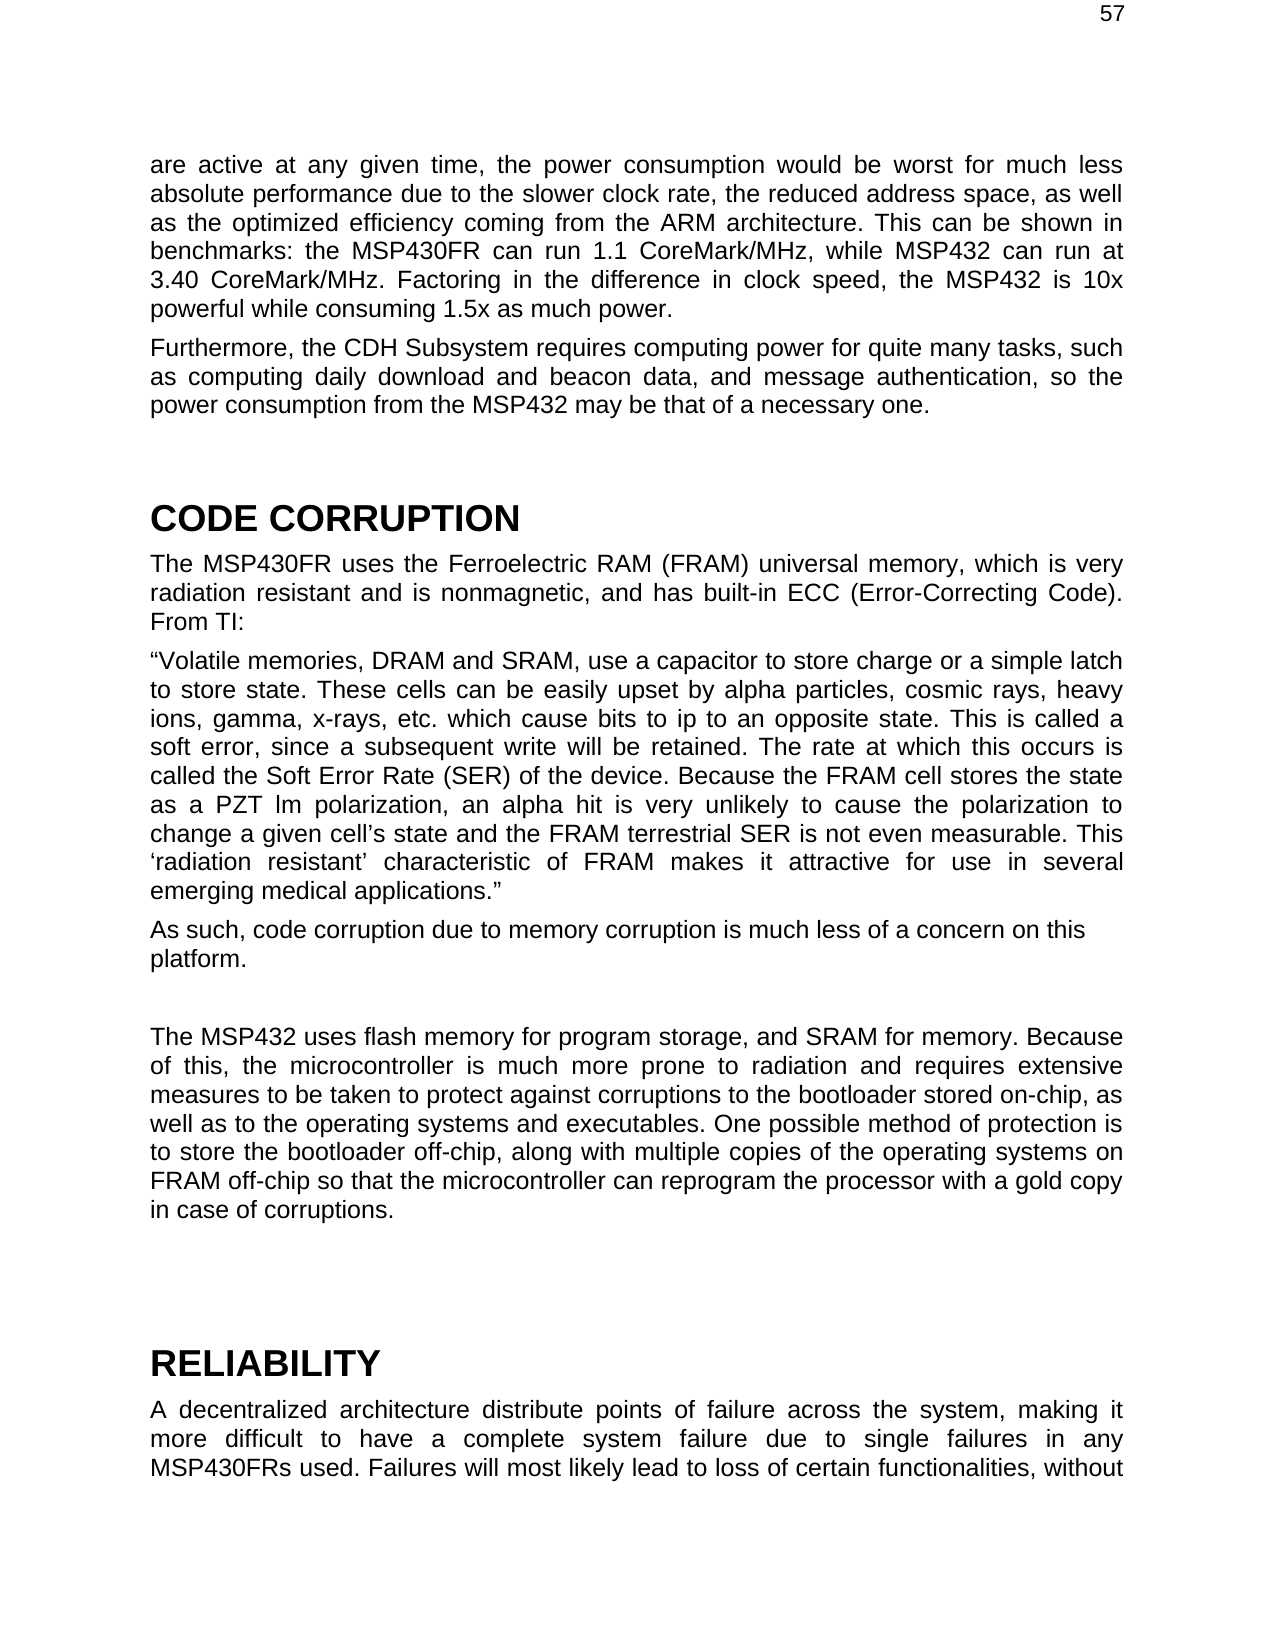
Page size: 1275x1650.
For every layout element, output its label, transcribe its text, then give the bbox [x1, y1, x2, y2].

text The MSP432 uses flash memory for program storage, and SRAM for memory. Because of this, the microcontroller is much more prone to radiation and requires extensive measures to be taken to protect against corruptions to the bootloader stored on-chip, as well as to the operating systems and executables. One possible method of protection is to store the bootloader off-chip, along with multiple copies of the operating systems on FRAM off-chip so that the microcontroller can reprogram the processor with a gold copy in case of corruptions. [150, 1022, 1125, 1223]
text The MSP430FR uses the Ferroelectric RAM (FRAM) universal memory, which is very radiation resistant and is nonmagnetic, and has built-in ECC (Error-Correcting Code). From TI: [150, 549, 1125, 636]
text As such, code corruption due to memory corruption is much less of a concern on this platform. [150, 915, 1125, 973]
subtitle CODE CORRUPTION [150, 496, 1125, 539]
text “Volatile memories, DRAM and SRAM, use a capacitor to store charge or a simple latch to store state. These cells can be easily upset by alpha particles, cosmic rays, heavy ions, gamma, x-rays, etc. which cause bits to ip to an opposite state. This is called a soft error, since a subsequent write will be retained. The rate at which this occurs is called the Soft Error Rate (SER) of the device. Because the FRAM cell stores the state as a PZT lm polarization, an alpha hit is very unlikely to cause the polarization to change a given cell’s state and the FRAM terrestrial SER is not even measurable. This ‘radiation resistant’ characteristic of FRAM makes it attractive for use in several emerging medical applications.” [150, 646, 1125, 905]
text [150, 1395, 1125, 1481]
subtitle RELIABILITY [150, 1342, 1125, 1385]
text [150, 150, 1125, 322]
text Furthermore, the CDH Subsystem requires computing power for quite many tasks, such as computing daily download and beacon data, and message authentication, so the power consumption from the MSP432 may be that of a necessary one. [150, 333, 1125, 419]
